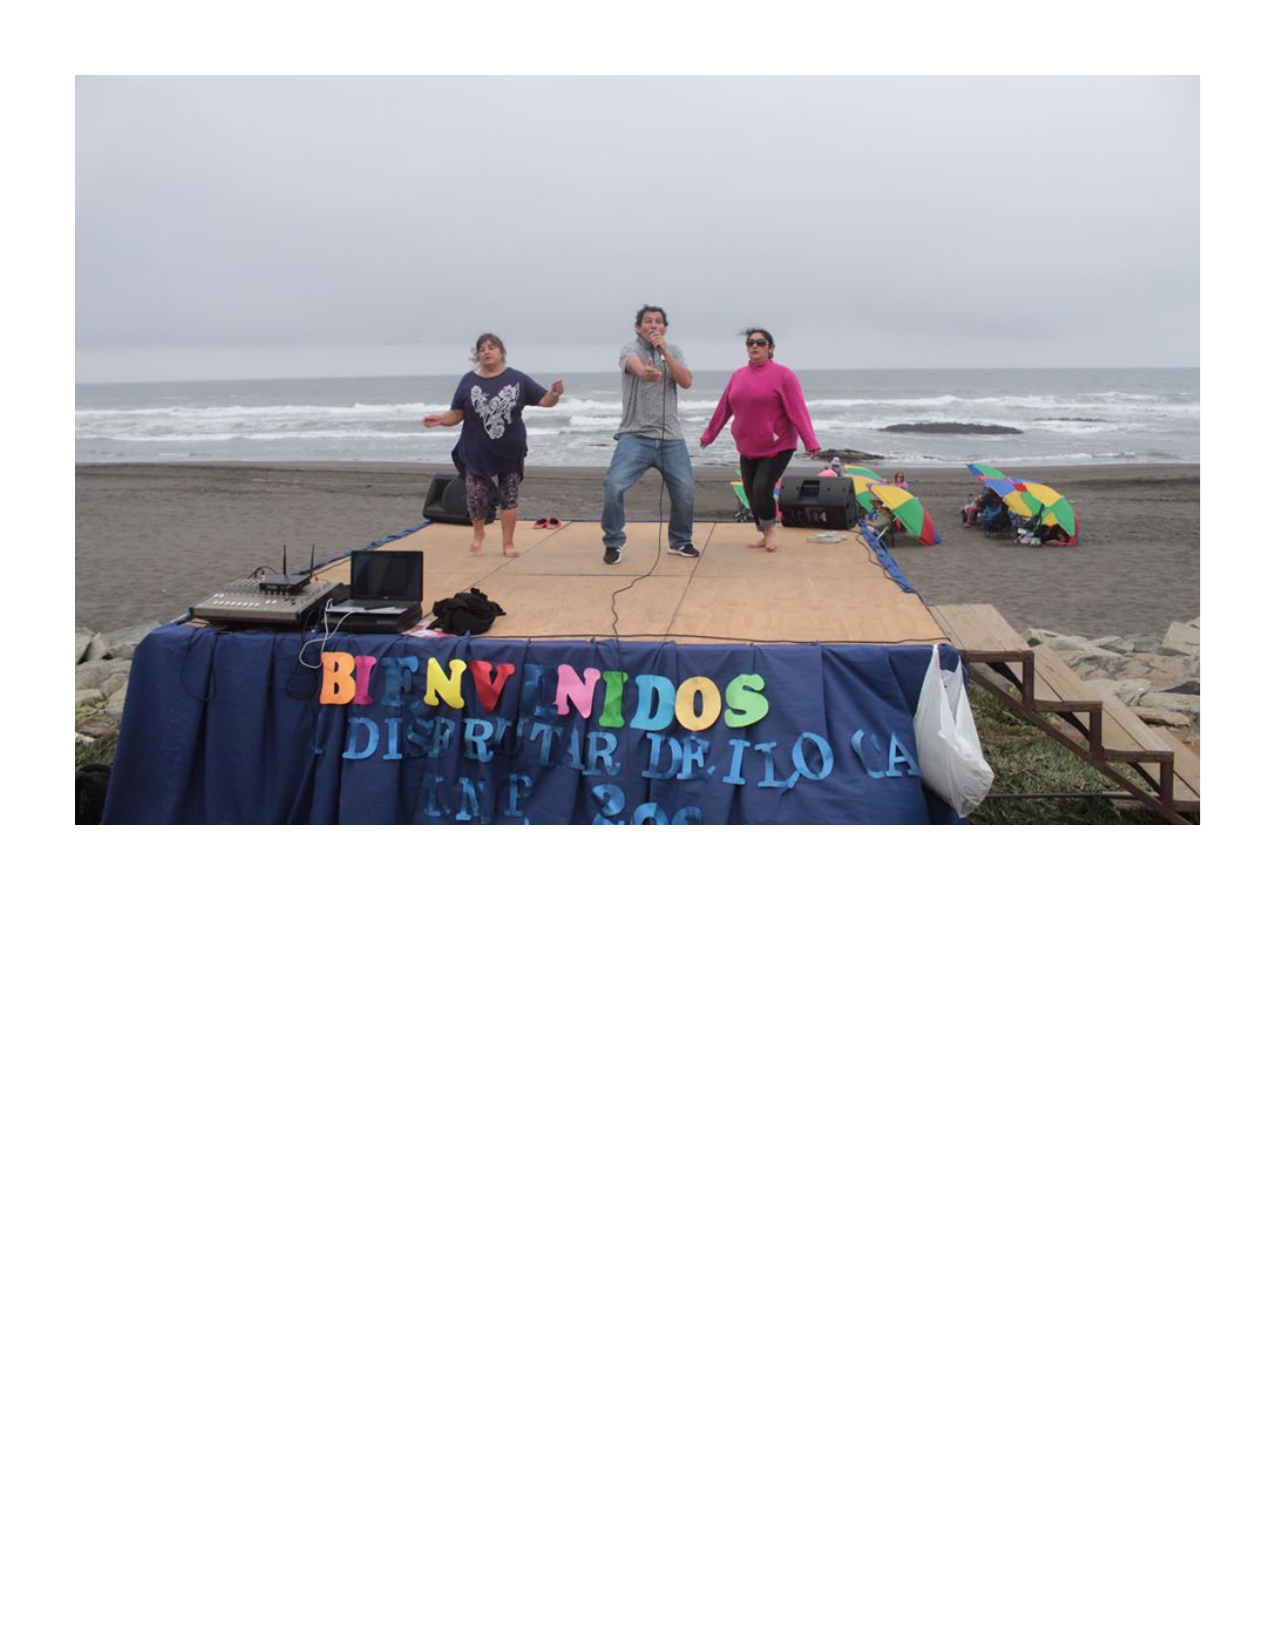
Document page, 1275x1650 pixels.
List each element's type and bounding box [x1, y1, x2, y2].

picture [75, 75, 1200, 825]
